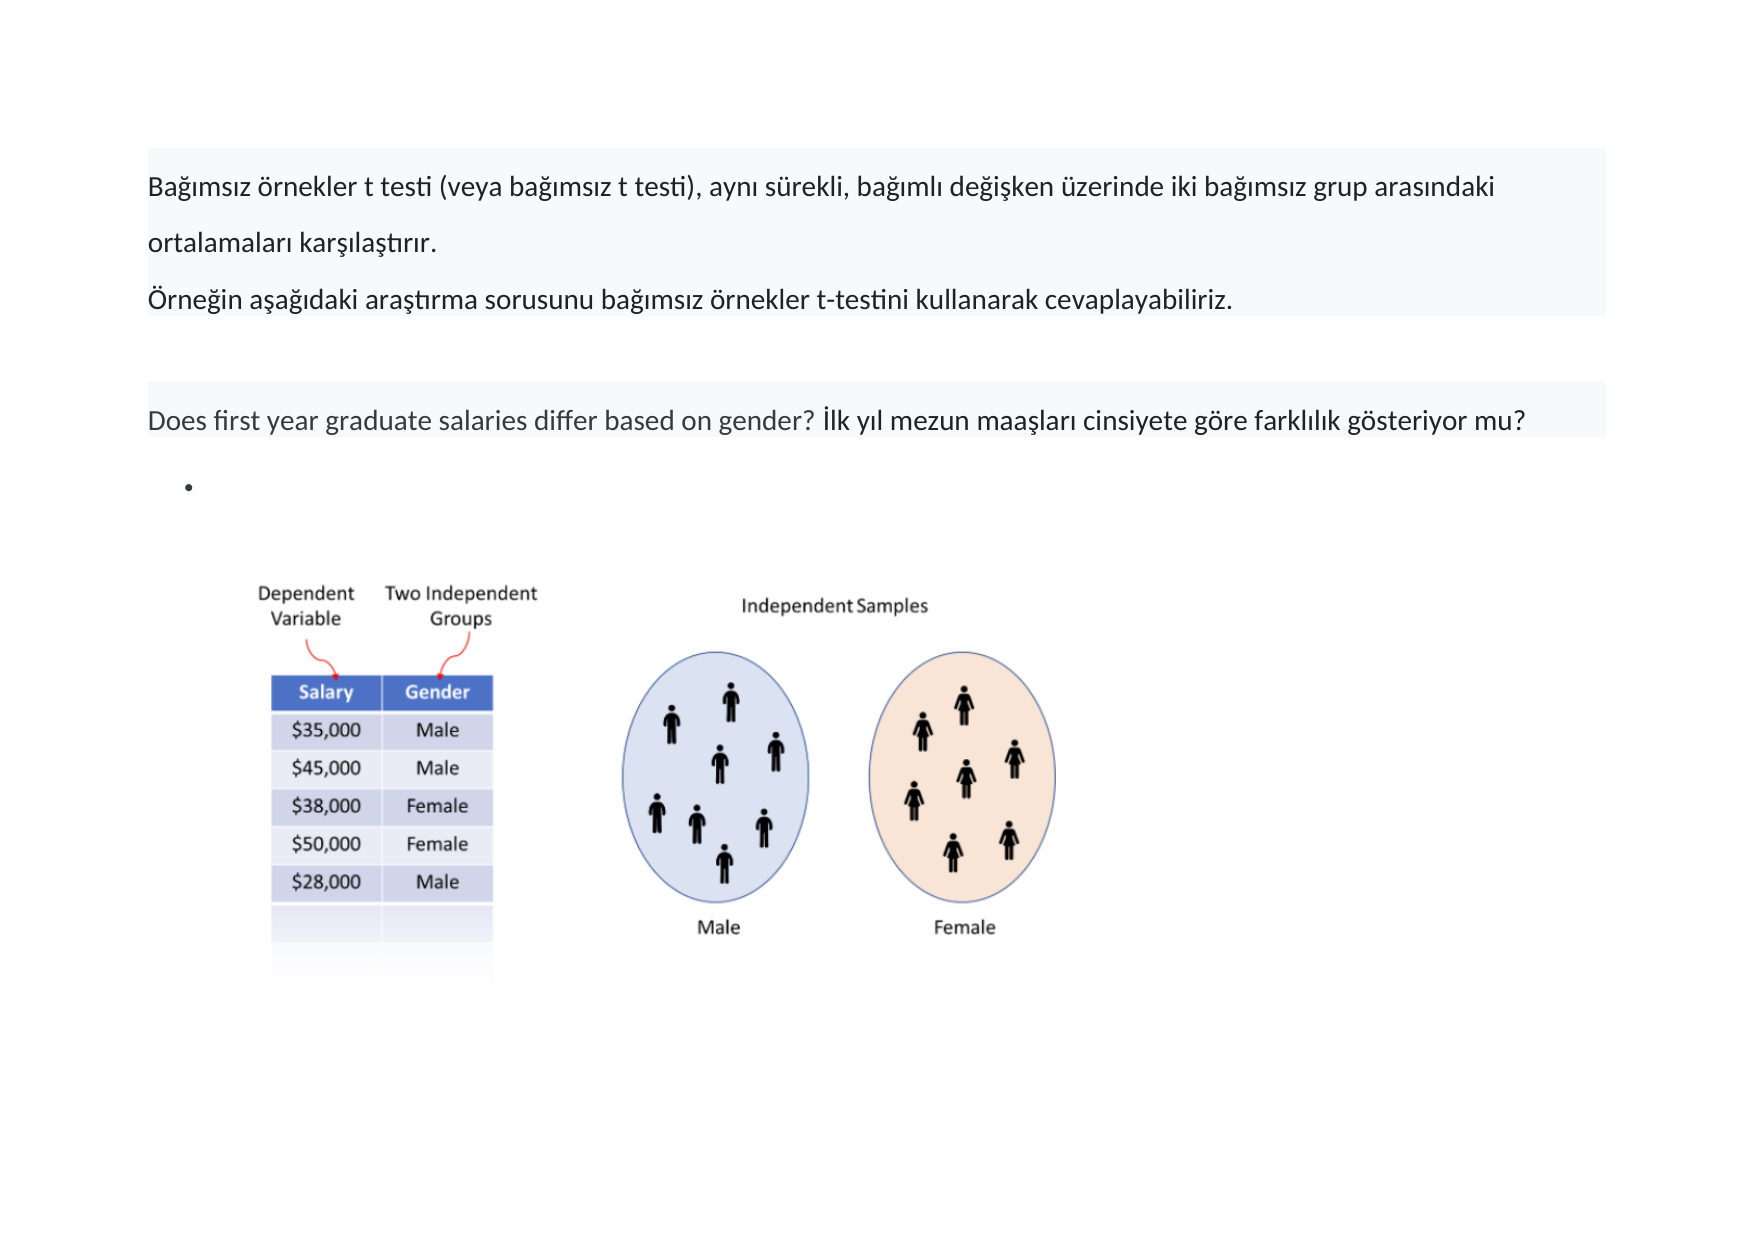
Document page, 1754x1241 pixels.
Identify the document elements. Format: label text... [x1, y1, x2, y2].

text Bağımsız örnekler t testi (veya bağımsız t testi), aynı sürekli, bağımlı değişken üzerinde iki bağımsız grup arasındaki ortalamaları karşılaştırır. [148, 148, 1606, 260]
text Örneğin aşağıdaki araştırma sorusunu bağımsız örnekler t-testini kullanarak cevaplayabiliriz. [148, 260, 1606, 316]
text Does first year graduate salaries differ based on gender? İlk yıl mezun maaşları cinsiyete göre farklılık gösteriyor mu? [148, 381, 1606, 437]
picture [206, 567, 1083, 984]
